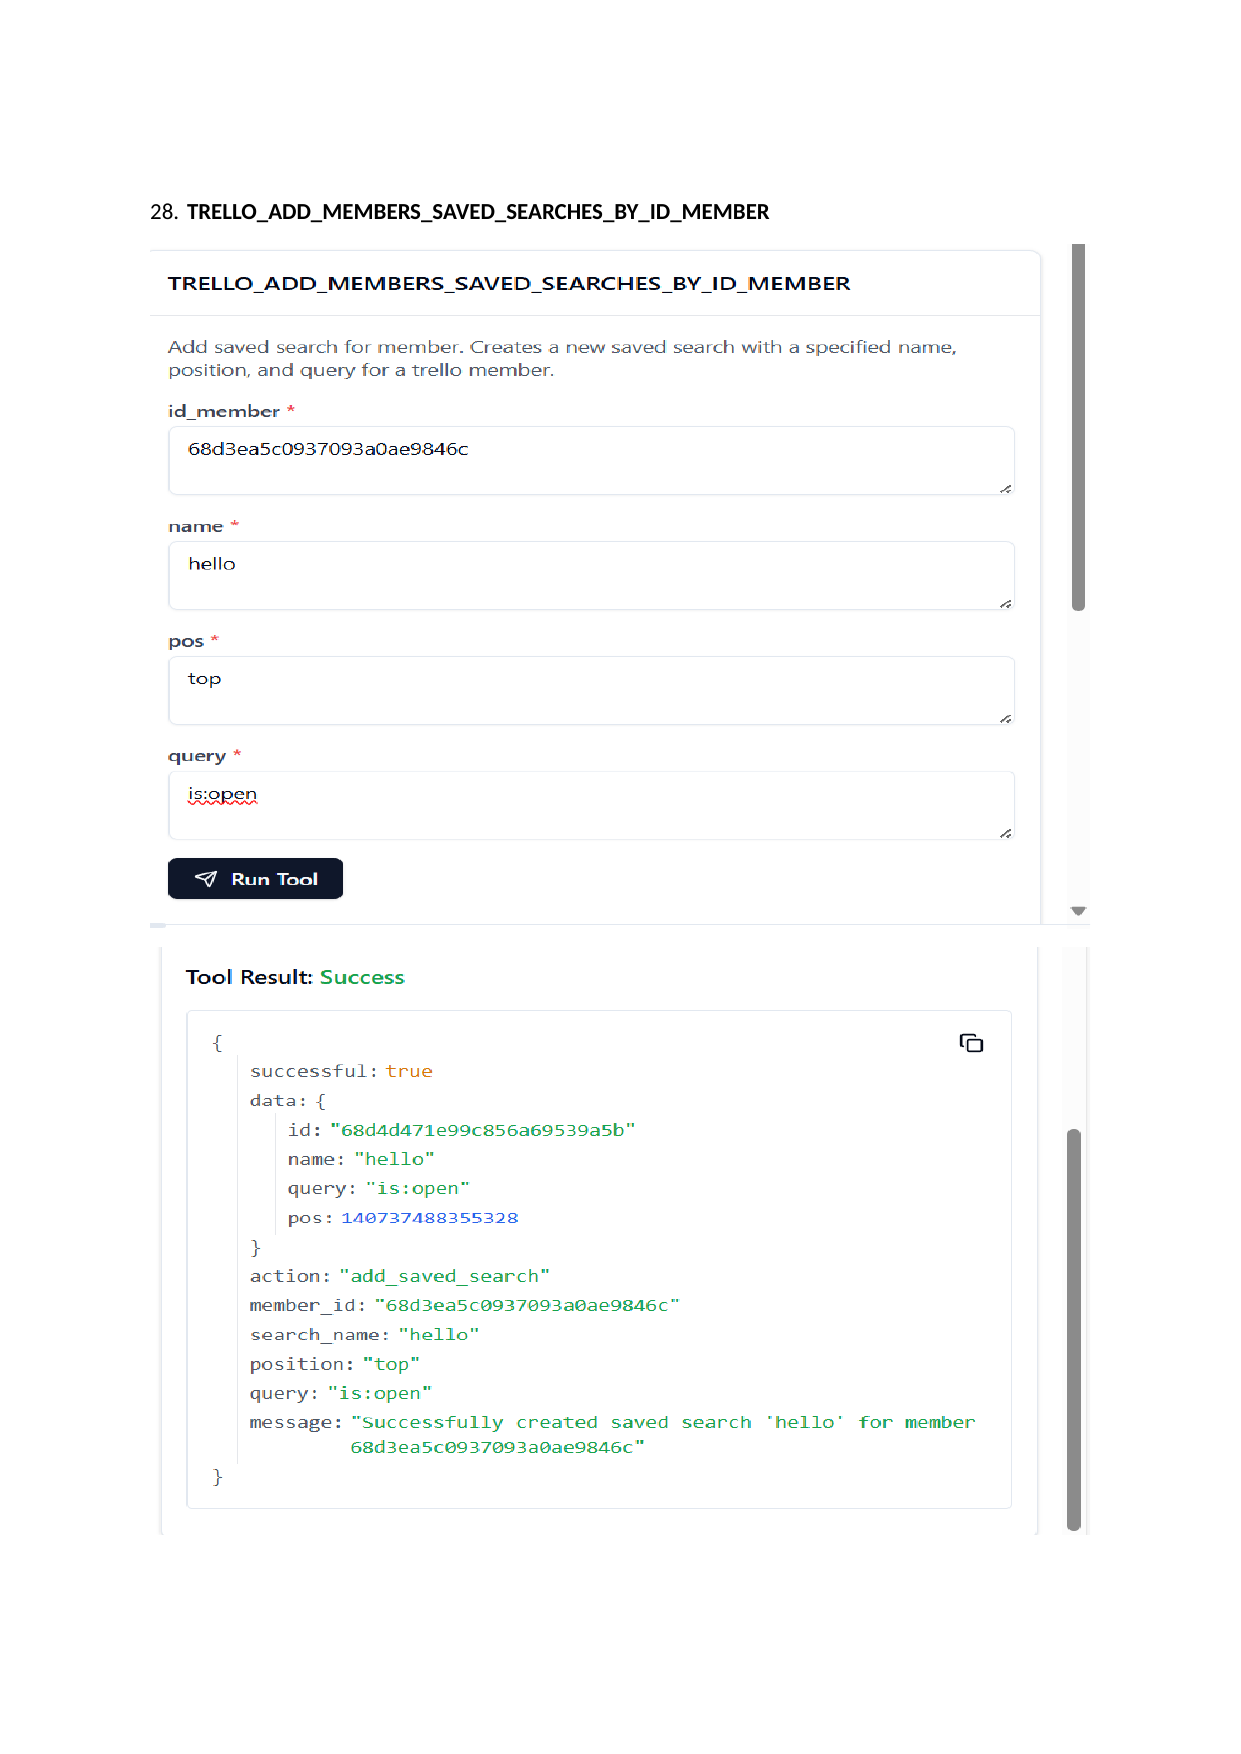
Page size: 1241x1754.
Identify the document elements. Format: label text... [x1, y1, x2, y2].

text 28. TRELLO_ADD_MEMBERS_SAVED_SEARCHES_BY_ID_MEMBER [150, 197, 1090, 225]
picture [150, 244, 1091, 929]
picture [150, 947, 1091, 1535]
